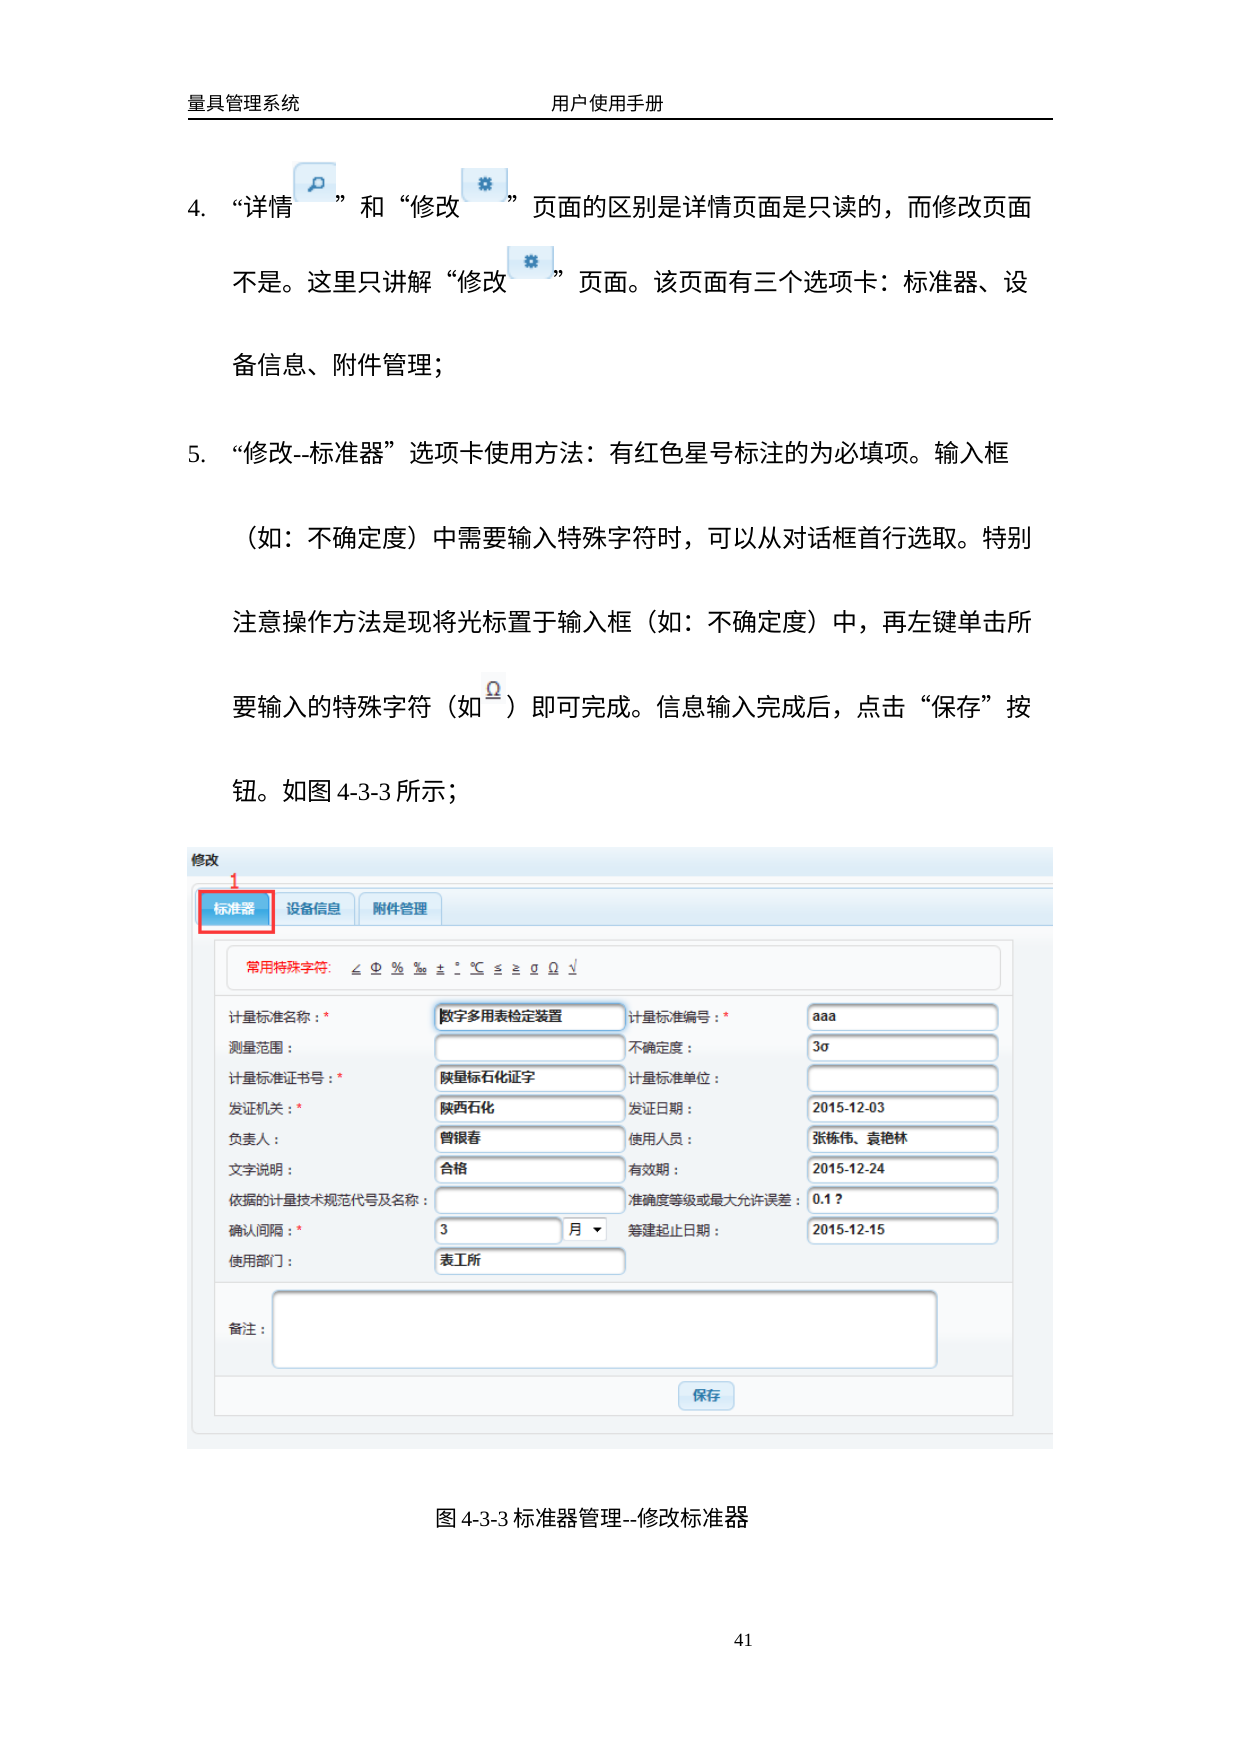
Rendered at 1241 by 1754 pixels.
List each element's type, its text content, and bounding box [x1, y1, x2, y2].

list “修改--标准器”选项卡使用方法：有红色星号标注的为必填项。输入框（如：不确定度）中需要输入特殊字符时，可以从对话框首行选取。特别注意操作方法是现将光标置于输入框（如：不确定度）中，再左键单击所要输入的特殊字符（如）即可完成。信息输入完成后，点击“保存”按钮。如图4-3-3所示； [187, 419, 1053, 822]
list “详情”和“修改”页面的区别是详情页面是只读的，而修改页面不是。这里只讲解“修改”页面。该页面有三个选项卡：标准器、设备信息、附件管理； [187, 162, 1053, 396]
text 图4-3-3标准器管理--修改标准器 [131, 1483, 1053, 1548]
picture [506, 246, 554, 279]
picture [481, 672, 506, 704]
picture [187, 847, 1053, 1449]
picture [292, 161, 336, 202]
picture [460, 168, 508, 202]
